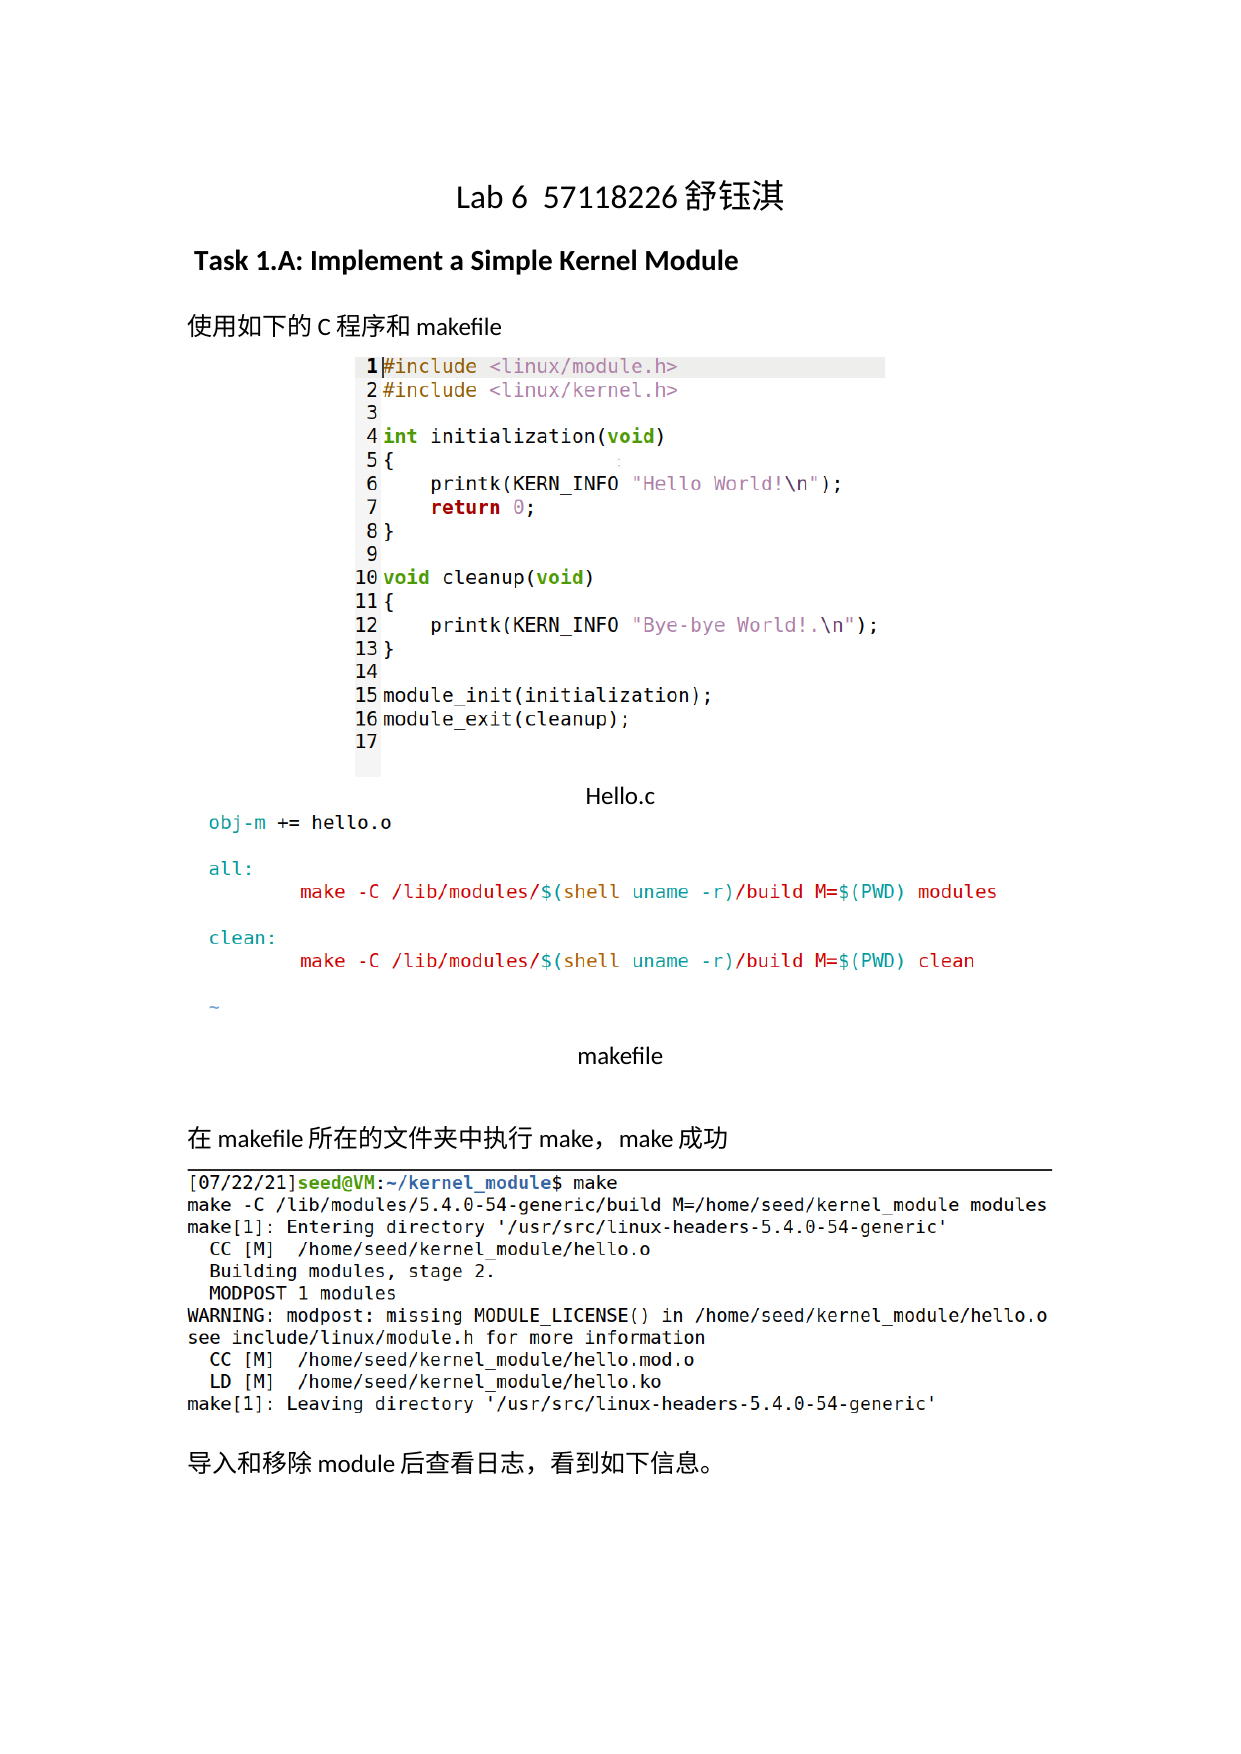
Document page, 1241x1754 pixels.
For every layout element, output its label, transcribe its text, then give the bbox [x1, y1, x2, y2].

picture [355, 357, 886, 777]
text makefile [187, 1039, 1053, 1072]
picture [187, 1169, 1053, 1413]
picture [209, 812, 1031, 1021]
text Task 1.A: Implement a Simple Kernel Module [187, 227, 1053, 292]
text 使用如下的C程序和makefile [187, 292, 1053, 357]
text Hello.c [187, 779, 1053, 812]
text 在makefile所在的文件夹中执行make，make成功 [187, 1104, 1053, 1169]
text Lab 6 57118226舒钰淇 [187, 162, 1053, 227]
text 导入和移除module后查看日志，看到如下信息。 [187, 1429, 1053, 1494]
